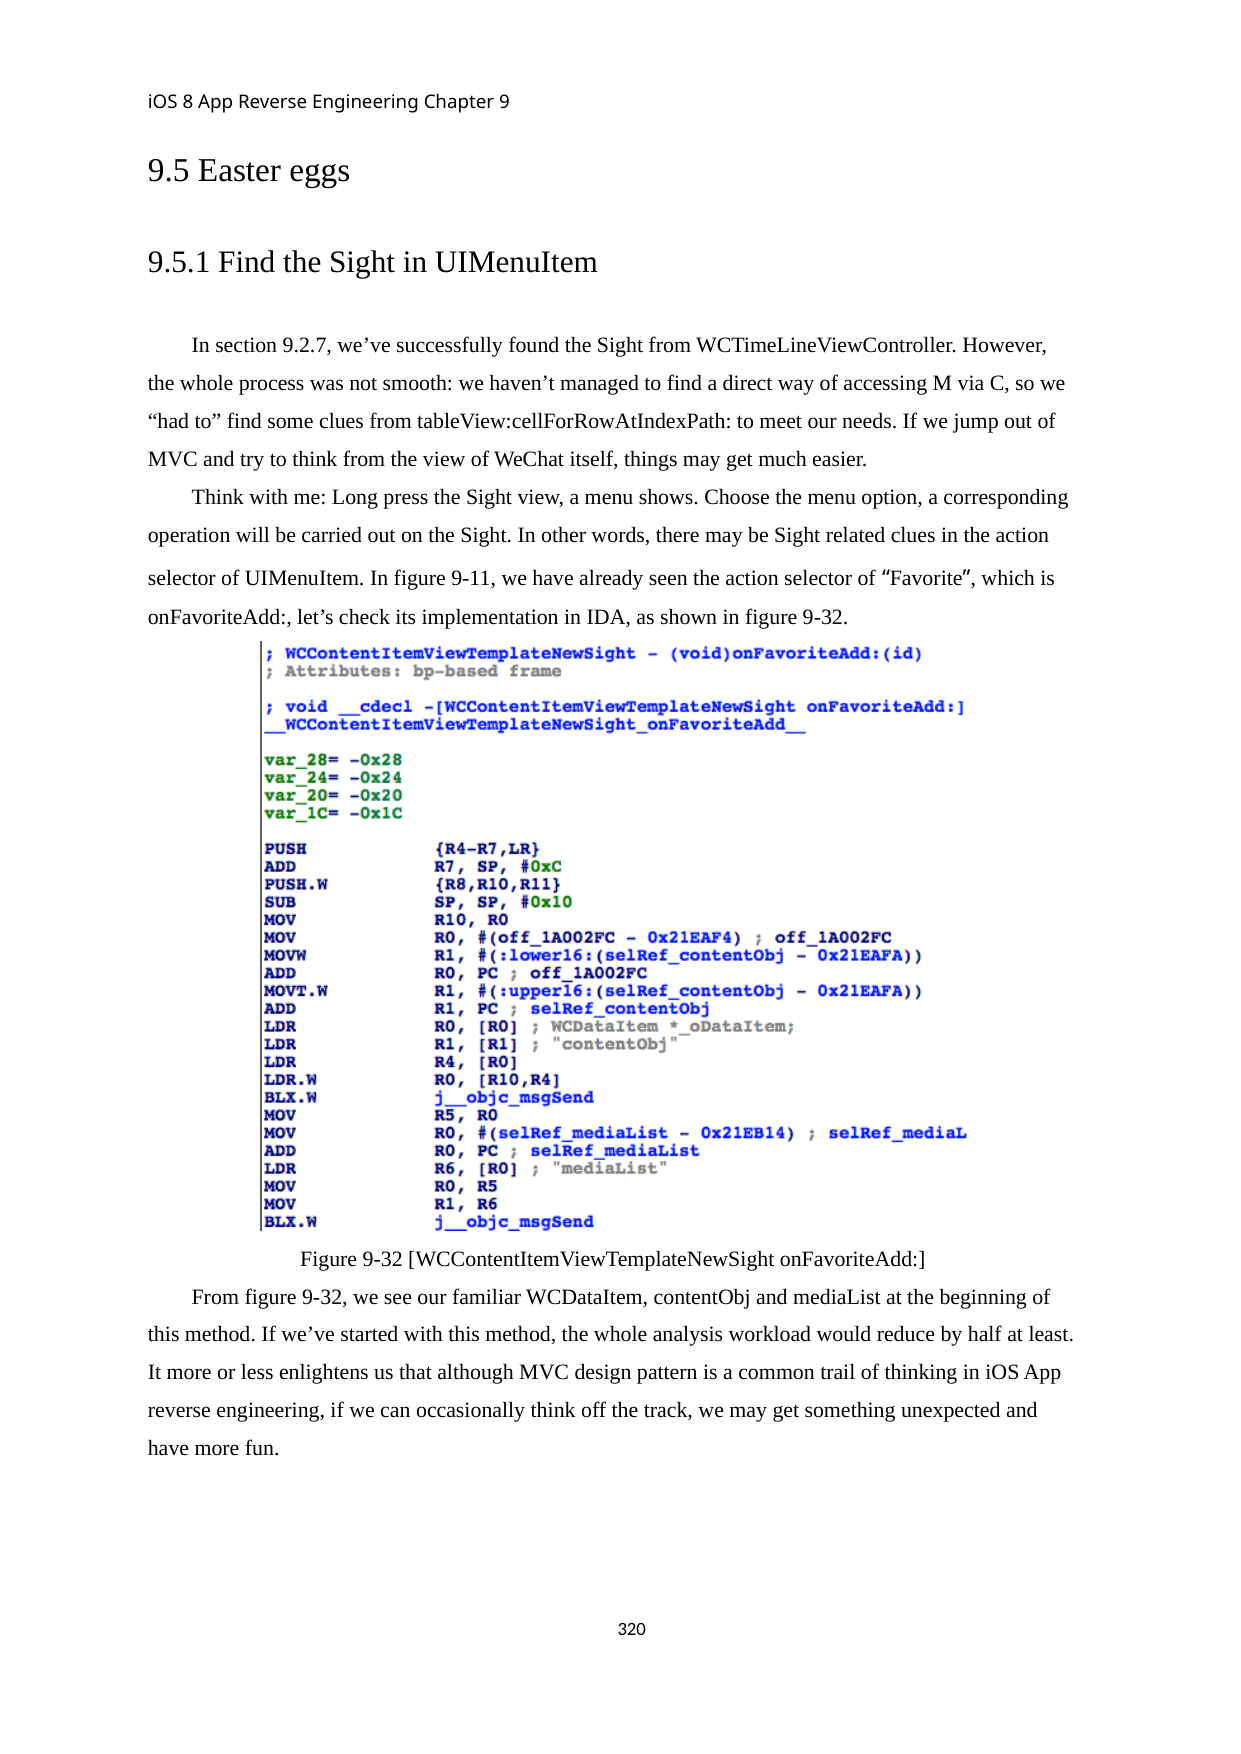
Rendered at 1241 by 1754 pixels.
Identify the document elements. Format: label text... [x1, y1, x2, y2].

subtitle 9.5.1 Find the Sight in UIMenuItem [148, 243, 1078, 279]
picture [258, 641, 967, 1231]
text Think with me: Long press the Sight view, a menu shows. Choose the menu option, a corresponding operation will be carried out on the Sight. In other words, there may be Sight related clues in the action selector of UIMenuItem. In figure 9-11, we have already seen the action selector of “Favorite”, which is onFavoriteAdd:, let’s check its implementation in IDA, as shown in figure 9-32. [148, 484, 1078, 629]
text Figure 9-32 [WCContentItemViewTemplateNewSight onFavoriteAdd:] [148, 1246, 1078, 1271]
text From figure 9-32, we see our familiar WCDataItem, contentObj and mediaList at the beginning of this method. If we’ve started with this method, the whole analysis workload would reduce by half at least. It more or less enlightens us that although MVC design pattern is a common trail of thinking in iOS App reverse engineering, if we can occasionally think off the track, we may get something unexpected and have more fun. [148, 1284, 1078, 1460]
text In section 9.2.7, we’ve successfully found the Sight from WCTimeLineViewController. However, the whole process was not smooth: we haven’t managed to find a direct way of accessing M via C, so we “had to” find some clues from tableView:cellForRowAtIndexPath: to meet our needs. If we jump out of MVC and try to think from the view of WeChat itself, things may get much easier. [148, 332, 1078, 471]
subtitle 9.5 Easter eggs [148, 150, 1078, 188]
